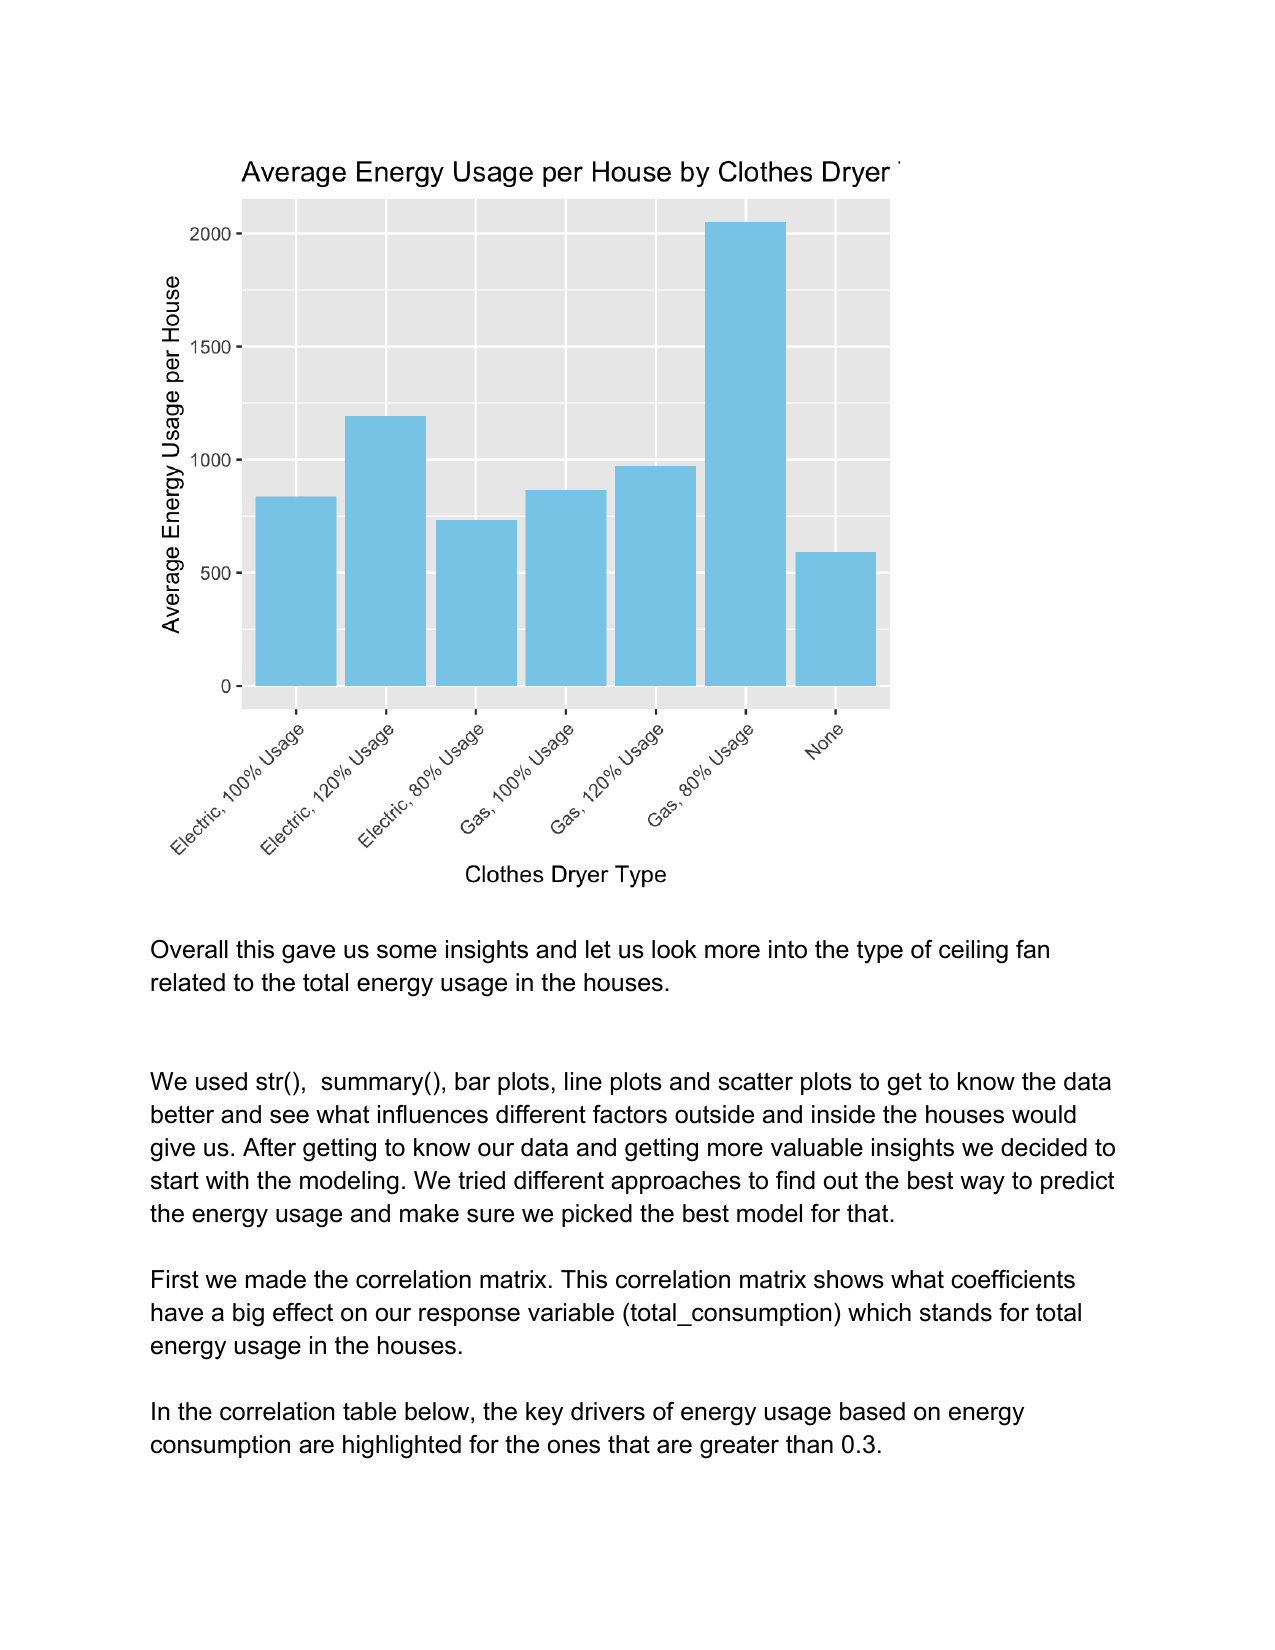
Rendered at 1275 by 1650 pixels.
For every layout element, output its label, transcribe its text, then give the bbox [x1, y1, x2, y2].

text We used str(), summary(), bar plots, line plots and scatter plots to get to know the data better and see what influences different factors outside and inside the houses would give us. After getting to know our data and getting more valuable insights we decided to start with the modeling. We tried different approaches to find out the best way to predict the energy usage and make sure we picked the best model for that. [150, 1067, 1125, 1228]
text First we made the correlation matrix. This correlation matrix shows what coefficients have a big effect on our response variable (total_consumption) which stands for total energy usage in the houses. [150, 1265, 1125, 1360]
picture [150, 150, 901, 898]
text Overall this gave us some insights and let us look more into the type of ceiling fan related to the total energy usage in the houses. [150, 935, 1125, 997]
text In the correlation table below, the key drivers of energy usage based on energy consumption are highlighted for the ones that are greater than 0.3. [150, 1397, 1125, 1459]
